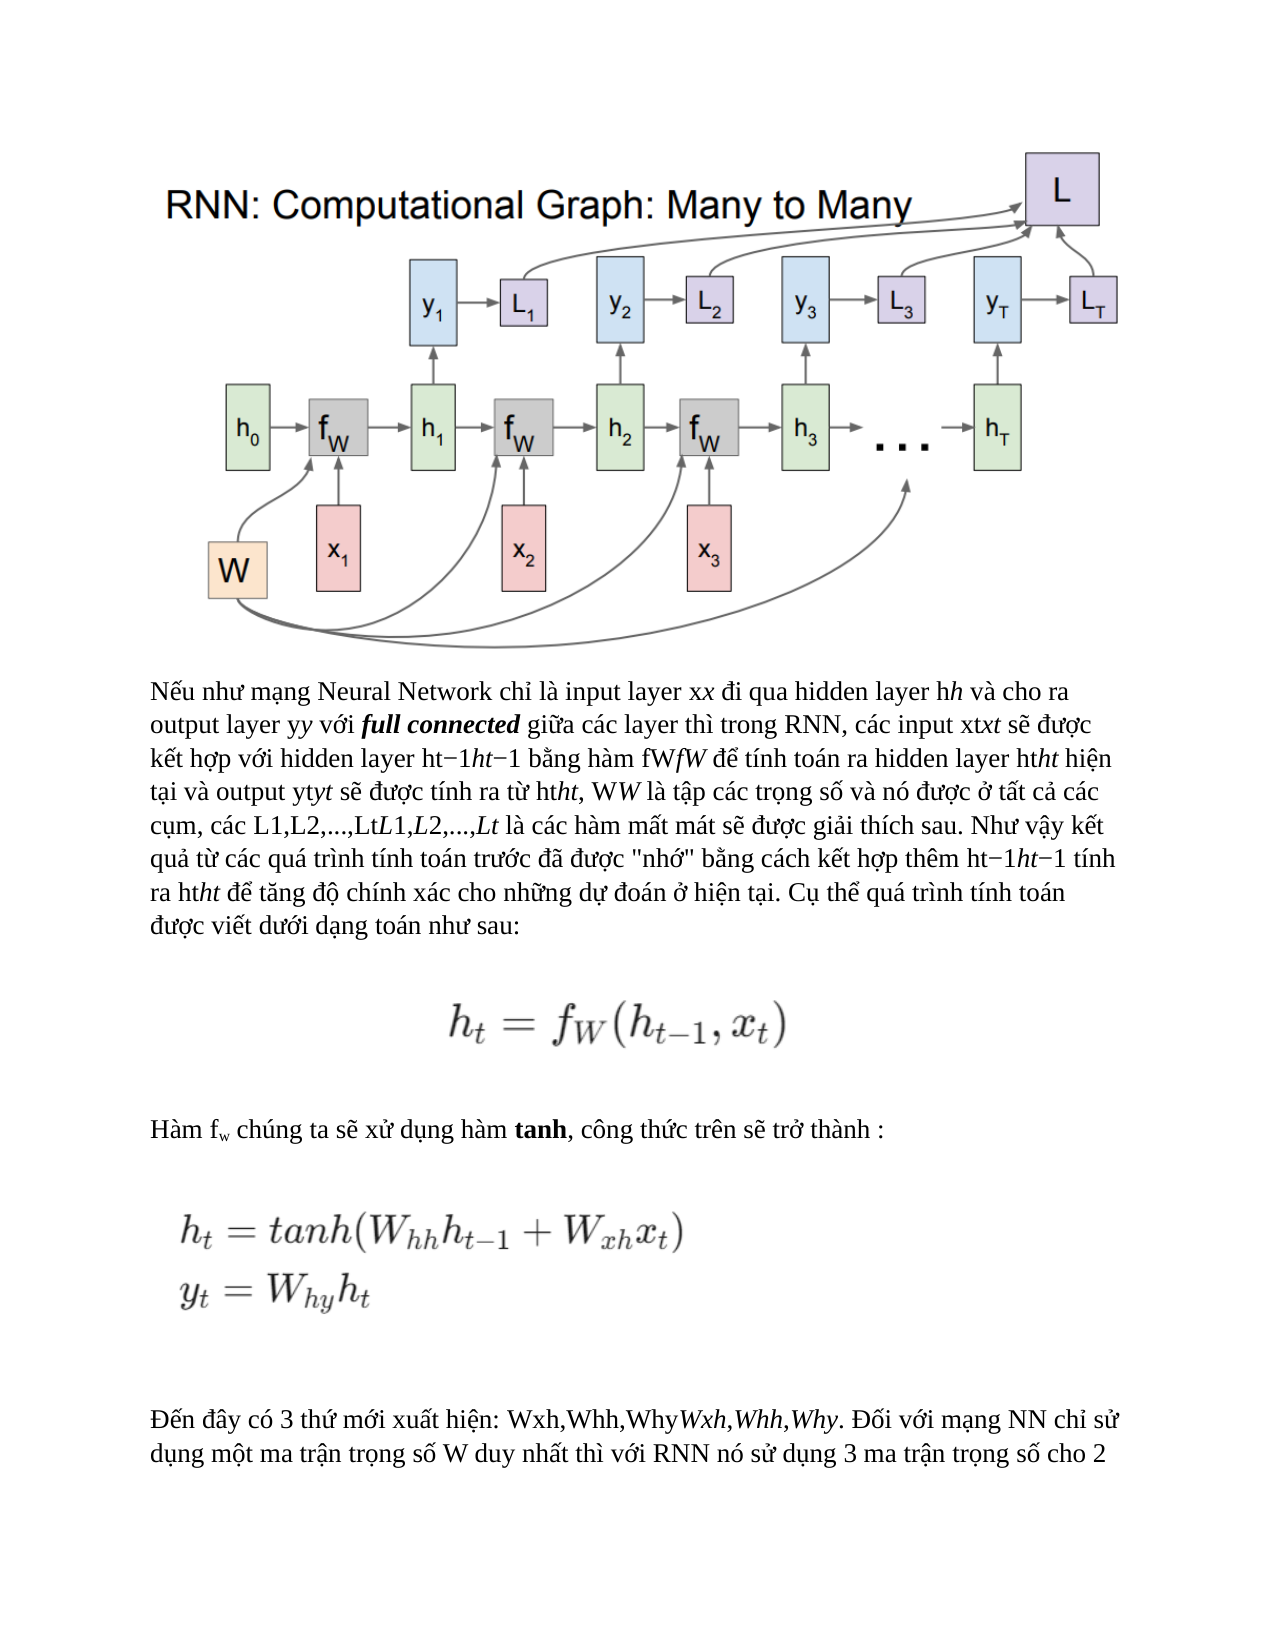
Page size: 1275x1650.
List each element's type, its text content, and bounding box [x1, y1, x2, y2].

text Nếu như mạng Neural Network chỉ là input layer xx đi qua hidden layer hh và cho ra output layer yy với full connected giữa các layer thì trong RNN, các input xtxt​ sẽ được kết hợp với hidden layer ht−1ht−1​ bằng hàm fWfW​ để tính toán ra hidden layer htht​ hiện tại và output ytyt​ sẽ được tính ra từ htht​, WW là tập các trọng số và nó được ở tất cả các cụm, các L1,L2,...,LtL1​,L2​,...,Lt​ là các hàm mất mát sẽ được giải thích sau. Như vậy kết quả từ các quá trình tính toán trước đã được "nhớ" bằng cách kết hợp thêm ht−1ht−1​ tính ra htht​ để tăng độ chính xác cho những dự đoán ở hiện tại. Cụ thể quá trình tính toán được viết dưới dạng toán như sau: [150, 674, 1125, 941]
picture [150, 150, 1125, 656]
picture [150, 1193, 763, 1334]
text Hàm fw​ chúng ta sẽ xử dụng hàm tanh, công thức trên sẽ trở thành : [150, 1080, 1125, 1175]
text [150, 1194, 1125, 1468]
picture [424, 992, 851, 1061]
